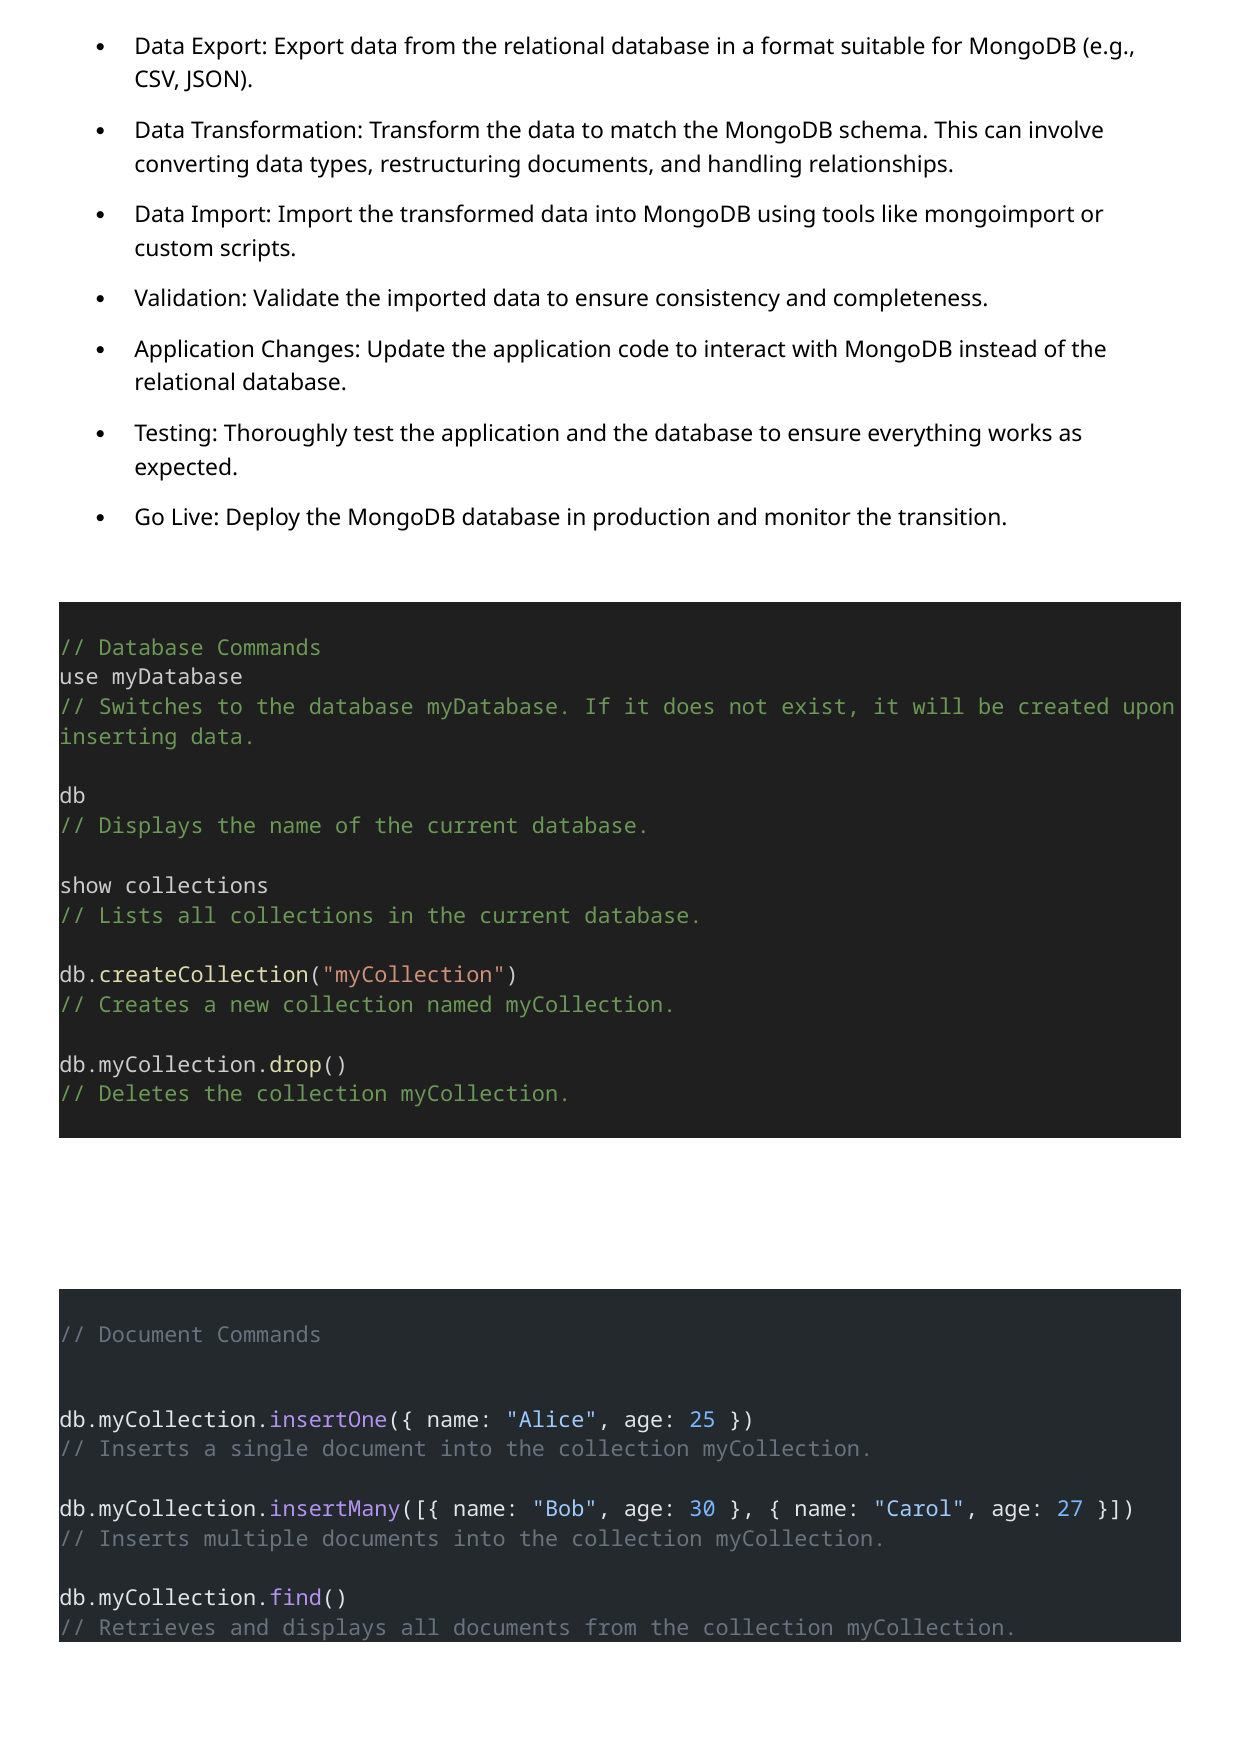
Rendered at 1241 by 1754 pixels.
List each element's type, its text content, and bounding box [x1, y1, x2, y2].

list Testing: Thoroughly test the application and the database to ensure everything works as expected. [97, 417, 1181, 482]
text show collections [59, 870, 1181, 899]
text // Lists all collections in the current database. [59, 899, 1181, 929]
text // Database Commands [59, 631, 1181, 661]
text db [59, 780, 1181, 810]
list Application Changes: Update the application code to interact with MongoDB instead of the relational database. [97, 332, 1181, 397]
text // Retrieves and displays all documents from the collection myCollection. [59, 1612, 1181, 1642]
text // Displays the name of the current database. [59, 810, 1181, 840]
text db.myCollection.find() [59, 1582, 1181, 1612]
text db.myCollection.insertMany([{ name: "Bob", age: 30 }, { name: "Carol", age: 27 }]) [59, 1493, 1181, 1523]
text db.myCollection.drop() [59, 1048, 1181, 1078]
list Go Live: Deploy the MongoDB database in production and monitor the transition. [97, 501, 1181, 532]
list Data Transformation: Transform the data to match the MongoDB schema. This can involve converting data types, restructuring documents, and handling relationships. [97, 114, 1181, 179]
text // Creates a new collection named myCollection. [59, 989, 1181, 1019]
text // Inserts multiple documents into the collection myCollection. [59, 1523, 1181, 1552]
text use myDatabase [59, 661, 1181, 691]
text db.myCollection.insertOne({ name: "Alice", age: 25 }) [59, 1403, 1181, 1433]
text // Inserts a single document into the collection myCollection. [59, 1433, 1181, 1463]
text // Deletes the collection myCollection. [59, 1078, 1181, 1108]
list Data Export: Export data from the relational database in a format suitable for MongoDB (e.g., CSV, JSON). [97, 29, 1181, 94]
text db.createCollection("myCollection") [59, 959, 1181, 989]
text // Document Commands [59, 1319, 1181, 1349]
list Validation: Validate the imported data to ensure consistency and completeness. [97, 282, 1181, 313]
text // Switches to the database myDatabase. If it does not exist, it will be created upon inserting data. [59, 691, 1181, 751]
list Data Import: Import the transformed data into MongoDB using tools like mongoimport or custom scripts. [97, 198, 1181, 263]
